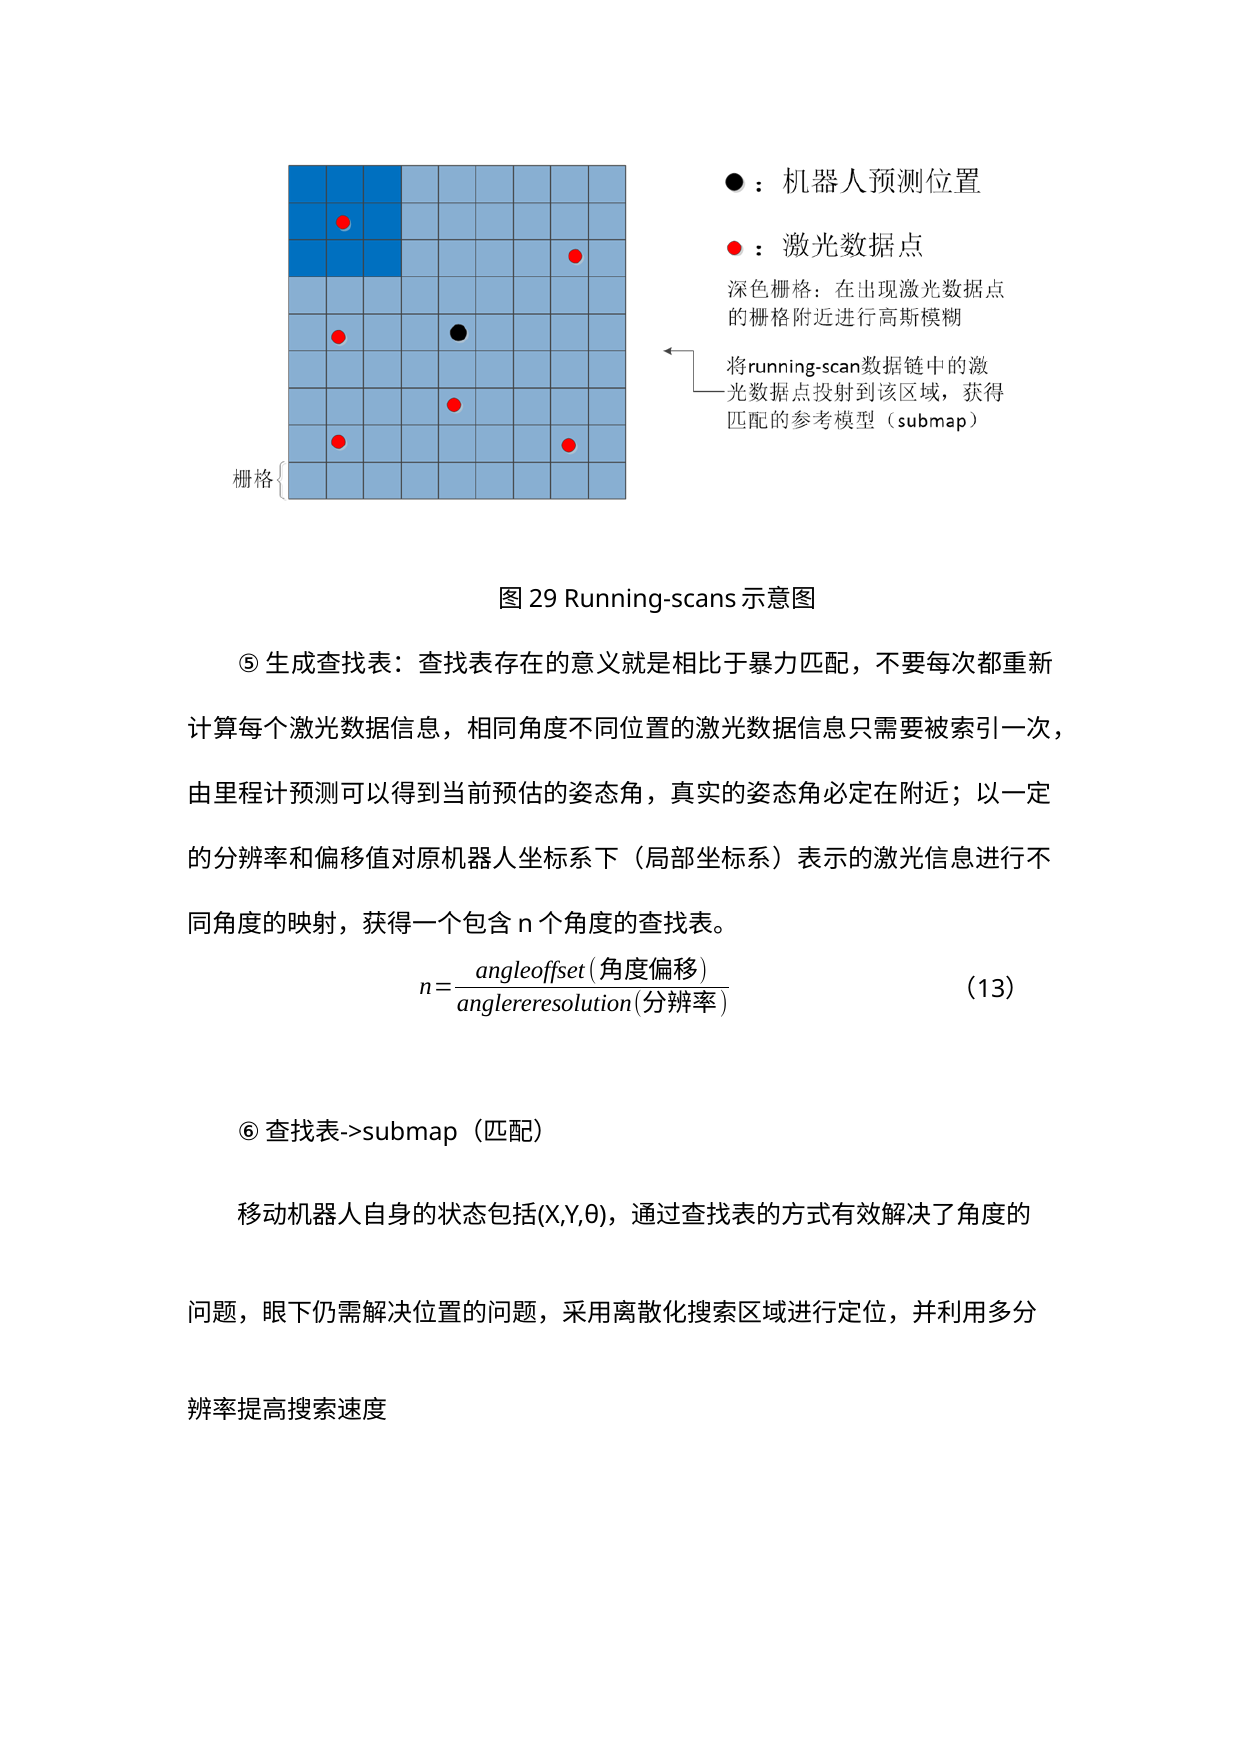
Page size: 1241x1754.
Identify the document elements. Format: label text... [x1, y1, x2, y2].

table_header [176, 955, 897, 1032]
list ⑤生成查找表：查找表存在的意义就是相比于暴力匹配，不要每次都重新计算每个激光数据信息，相同角度不同位置的激光数据信息只需要被索引一次，由里程计预测可以得到当前预估的姿态角，真实的姿态角必定在附近；以一定的分辨率和偏移值对原机器人坐标系下（局部坐标系）表示的激光信息进行不同角度的映射，获得一个包含n个角度的查找表。 [187, 629, 1053, 954]
table_header （13） [897, 955, 1041, 1032]
text 移动机器人自身的状态包括(X,Y,θ)，通过查找表的方式有效解决了角度的问题，眼下仍需解决位置的问题，采用离散化搜索区域进行定位，并利用多分辨率提高搜索速度 [187, 1180, 1053, 1440]
picture [226, 162, 1014, 540]
list 图29 Running-scans示意图 [187, 564, 1053, 629]
text ⑥查找表->submap（匹配） [187, 1097, 1053, 1162]
